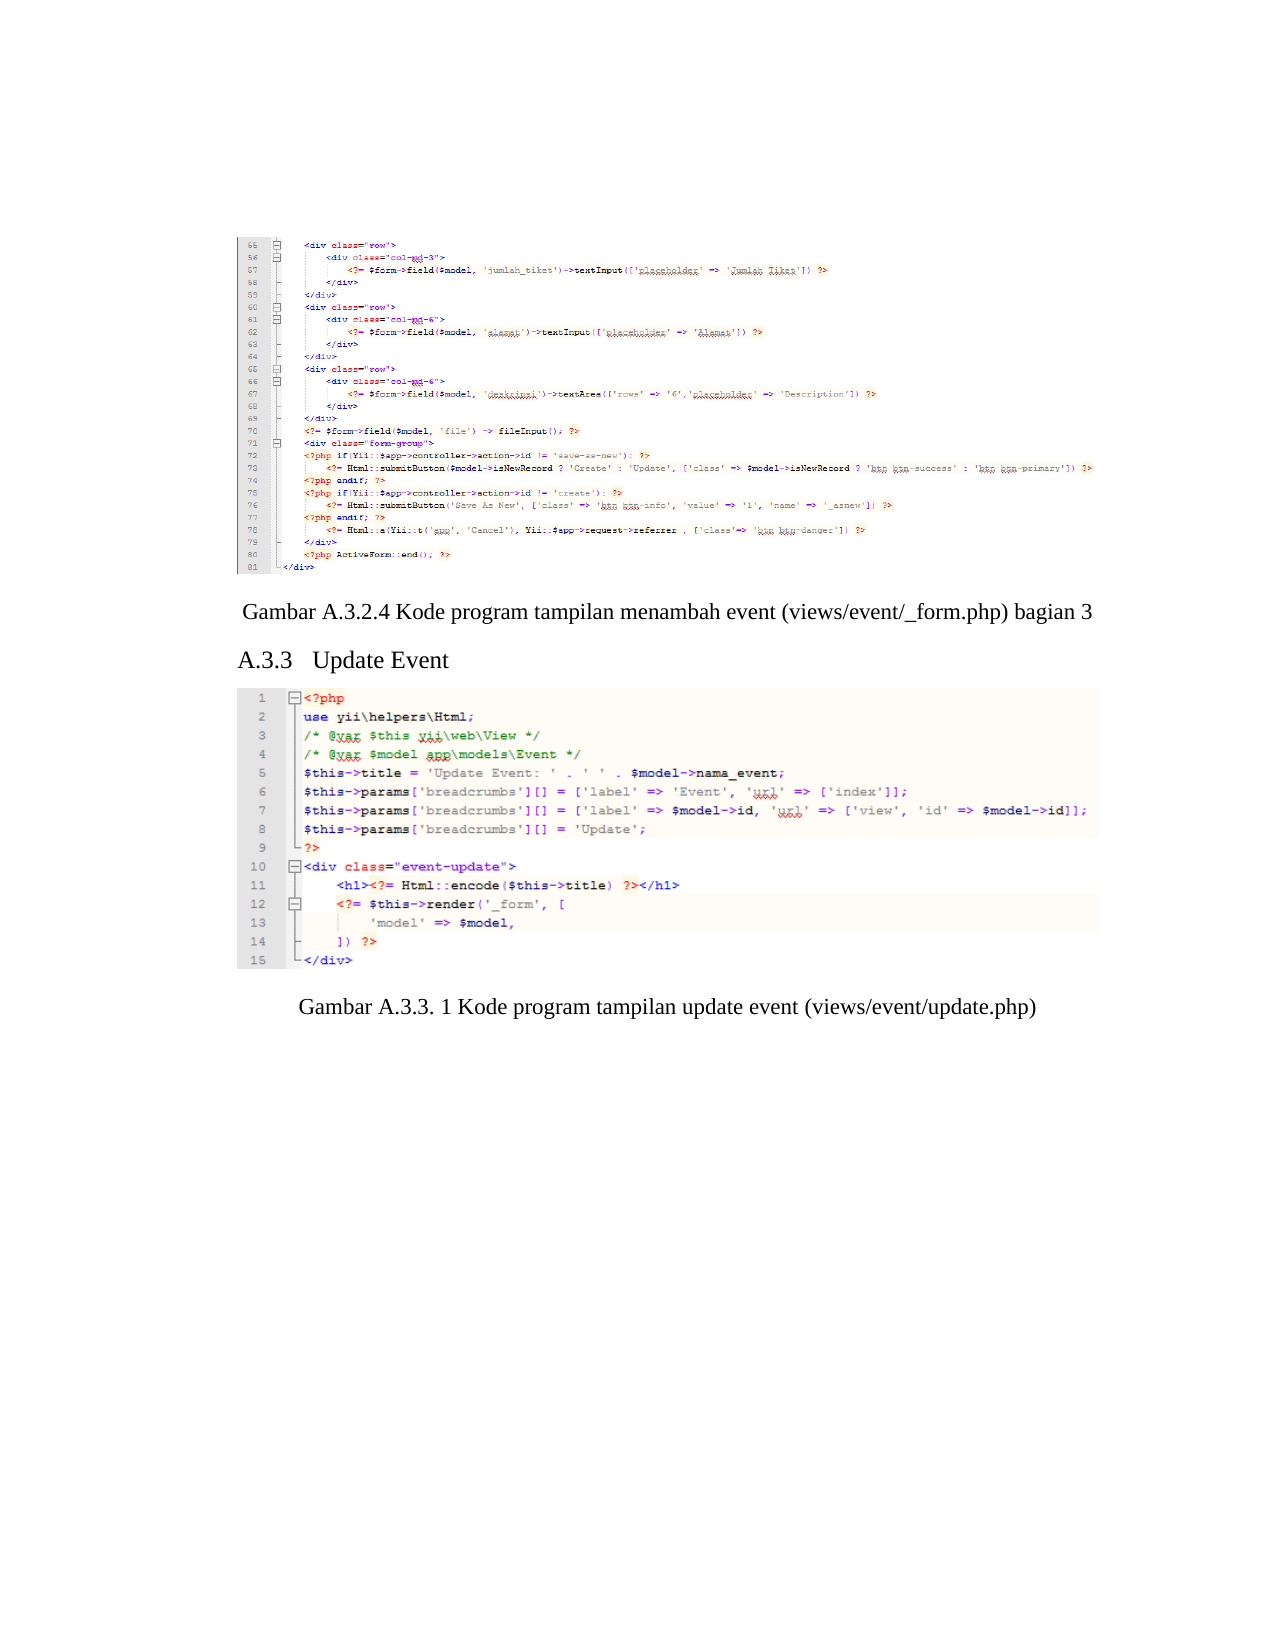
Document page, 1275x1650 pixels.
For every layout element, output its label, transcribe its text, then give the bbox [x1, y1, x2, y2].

subtitle Update Event [237, 645, 1098, 674]
picture [237, 237, 1098, 574]
picture [237, 688, 1098, 969]
text Gambar A.3.2.4 Kode program tampilan menambah event (views/event/_form.php) bagian 3 [237, 598, 1098, 624]
